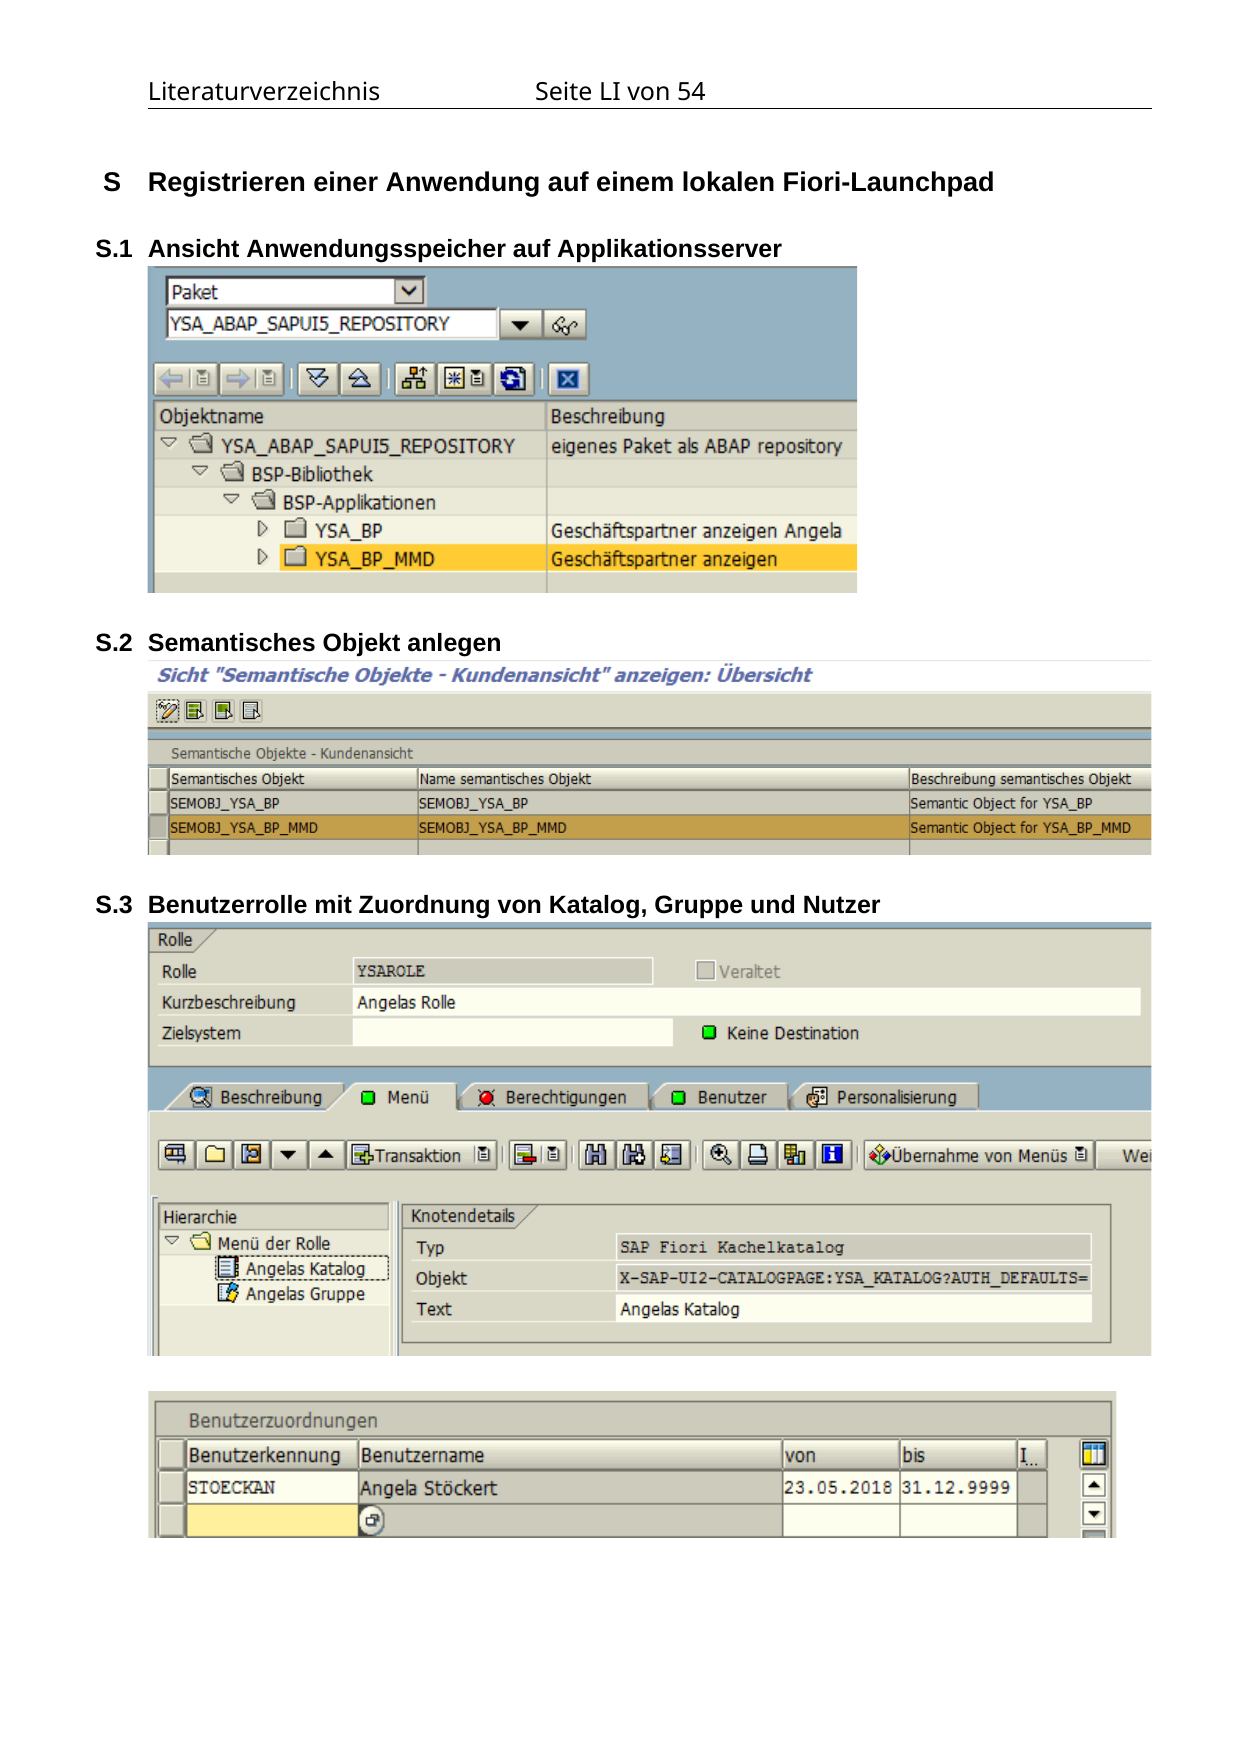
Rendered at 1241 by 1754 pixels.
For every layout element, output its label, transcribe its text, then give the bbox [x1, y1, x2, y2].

picture [147, 1391, 1117, 1538]
picture [147, 922, 1152, 1356]
picture [147, 266, 858, 593]
text Registrieren einer Anwendung auf einem lokalen Fiori-Launchpad [103, 166, 1152, 197]
picture [147, 660, 1152, 855]
text Benutzerrolle mit Zuordnung von Katalog, Gruppe und Nutzer [95, 889, 1152, 918]
text Ansicht Anwendungsspeicher auf Applikationsserver [95, 234, 1152, 262]
text Semantisches Objekt anlegen [95, 628, 1152, 657]
